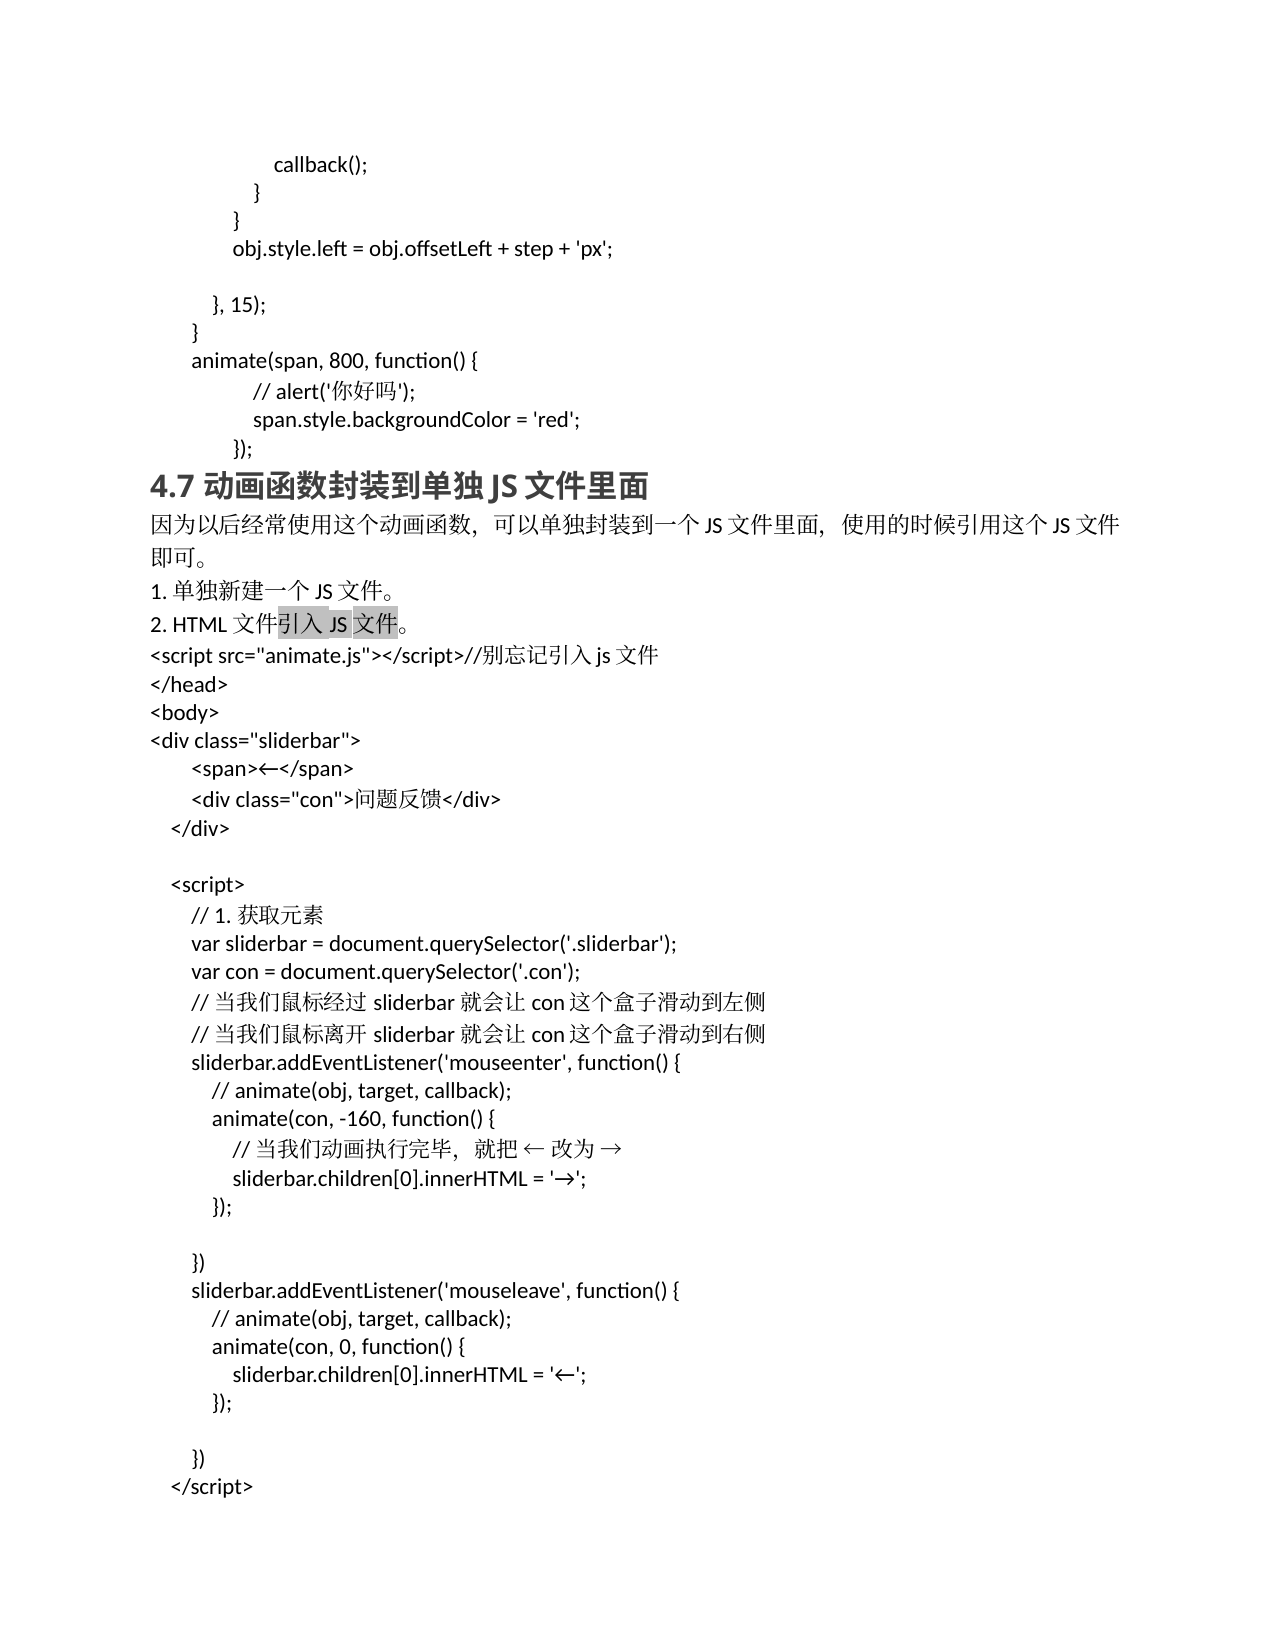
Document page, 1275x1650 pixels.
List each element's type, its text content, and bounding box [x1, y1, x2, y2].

text }) [150, 1248, 1125, 1276]
text obj.style.left = obj.offsetLeft + step + 'px'; [150, 234, 1125, 262]
text <body> [150, 698, 1125, 726]
text }); [150, 434, 1125, 462]
text 2. HTML文件引入 JS 文件。 [150, 606, 278, 639]
text // 当我们鼠标离开 sliderbar 就会让 con这个盒子滑动到右侧 [150, 1017, 1125, 1048]
text }, 15); [150, 290, 1125, 318]
text <div class="con">问题反馈</div> [150, 782, 1125, 814]
text // 当我们鼠标经过 sliderbar 就会让 con这个盒子滑动到左侧 [150, 985, 1125, 1017]
text </div> [150, 814, 1125, 842]
text // 当我们动画执行完毕，就把 ← 改为 → [150, 1132, 1125, 1164]
text sliderbar.children[0].innerHTML = '→'; [150, 1164, 1125, 1192]
text var sliderbar = document.querySelector('.sliderbar'); [150, 929, 1125, 957]
text sliderbar.addEventListener('mouseleave', function() { [150, 1276, 1125, 1304]
text } [150, 206, 1125, 234]
text </head> [150, 670, 1125, 698]
text span.style.backgroundColor = 'red'; [150, 406, 1125, 434]
text animate(con, 0, function() { [150, 1332, 1125, 1360]
text // animate(obj, target, callback); [150, 1076, 1125, 1104]
text 因为以后经常使用这个动画函数，可以单独封装到一个JS文件里面，使用的时候引用这个JS文件即可。 [150, 507, 1125, 573]
text sliderbar.addEventListener('mouseenter', function() { [150, 1048, 1125, 1076]
text // alert('你好吗'); [150, 374, 1125, 406]
text 2. HTML文件引入 JS 文件。 [398, 606, 1125, 639]
text // 1. 获取元素 [150, 898, 1125, 929]
text callback(); [150, 150, 1125, 178]
text }); [150, 1192, 1125, 1220]
text animate(con, -160, function() { [150, 1104, 1125, 1132]
text } [150, 178, 1125, 206]
text sliderbar.children[0].innerHTML = '←'; [150, 1360, 1125, 1388]
text }) [150, 1444, 1125, 1472]
text <div class="sliderbar"> [150, 726, 1125, 754]
text <span>←</span> [150, 754, 1125, 782]
text animate(span, 800, function() { [150, 346, 1125, 374]
text } [150, 318, 1125, 346]
text 1. 单独新建一个JS文件。 [150, 573, 1125, 606]
text var con = document.querySelector('.con'); [150, 957, 1125, 985]
text }); [150, 1388, 1125, 1416]
text <script> [150, 870, 1125, 898]
text </script> [150, 1472, 1125, 1500]
text // animate(obj, target, callback); [150, 1304, 1125, 1332]
text <script src="animate.js"></script>//别忘记引入js文件 [150, 639, 1125, 670]
